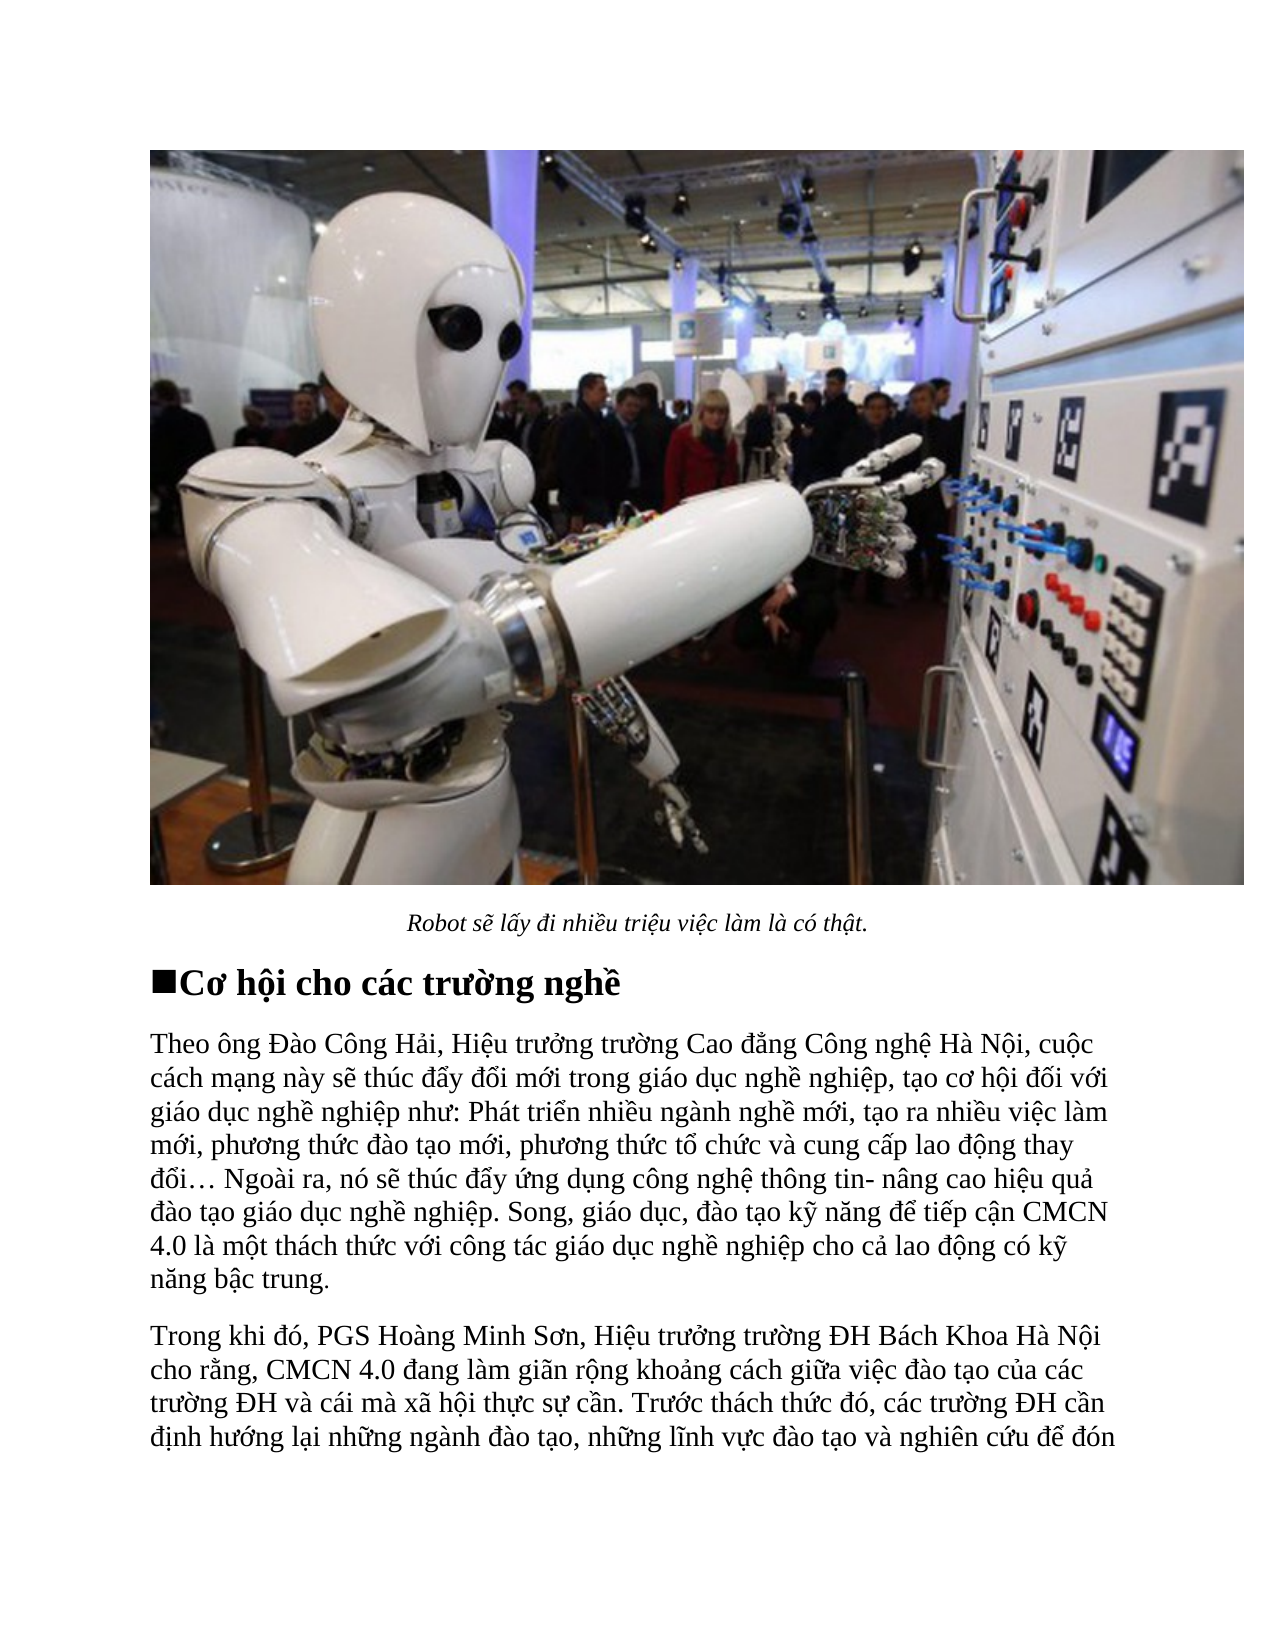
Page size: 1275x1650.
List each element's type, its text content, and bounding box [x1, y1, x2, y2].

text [150, 1318, 1125, 1452]
text Theo ông Đào Công Hải, Hiệu trưởng trường Cao đẳng Công nghệ Hà Nội, cuộc cách mạng này sẽ thúc đẩy đổi mới trong giáo dục nghề nghiệp, tạo cơ hội đối với giáo dục nghề nghiệp như: Phát triển nhiều ngành nghề mới, tạo ra nhiều việc làm mới, phương thức đào tạo mới, phương thức tổ chức và cung cấp lao động thay đổi… Ngoài ra, nó sẽ thúc đẩy ứng dụng công nghệ thông tin- nâng cao hiệu quả đào tạo giáo dục nghề nghiệp. Song, giáo dục, đào tạo kỹ năng để tiếp cận CMCN 4.0 là một thách thức với công tác giáo dục nghề nghiệp cho cả lao động có kỹ năng bậc trung. [150, 1027, 1125, 1295]
picture [150, 150, 1244, 885]
text Cơ hội cho các trường nghề [150, 960, 1125, 1003]
text Robot sẽ lấy đi nhiều triệu việc làm là có thật. [150, 908, 1125, 937]
